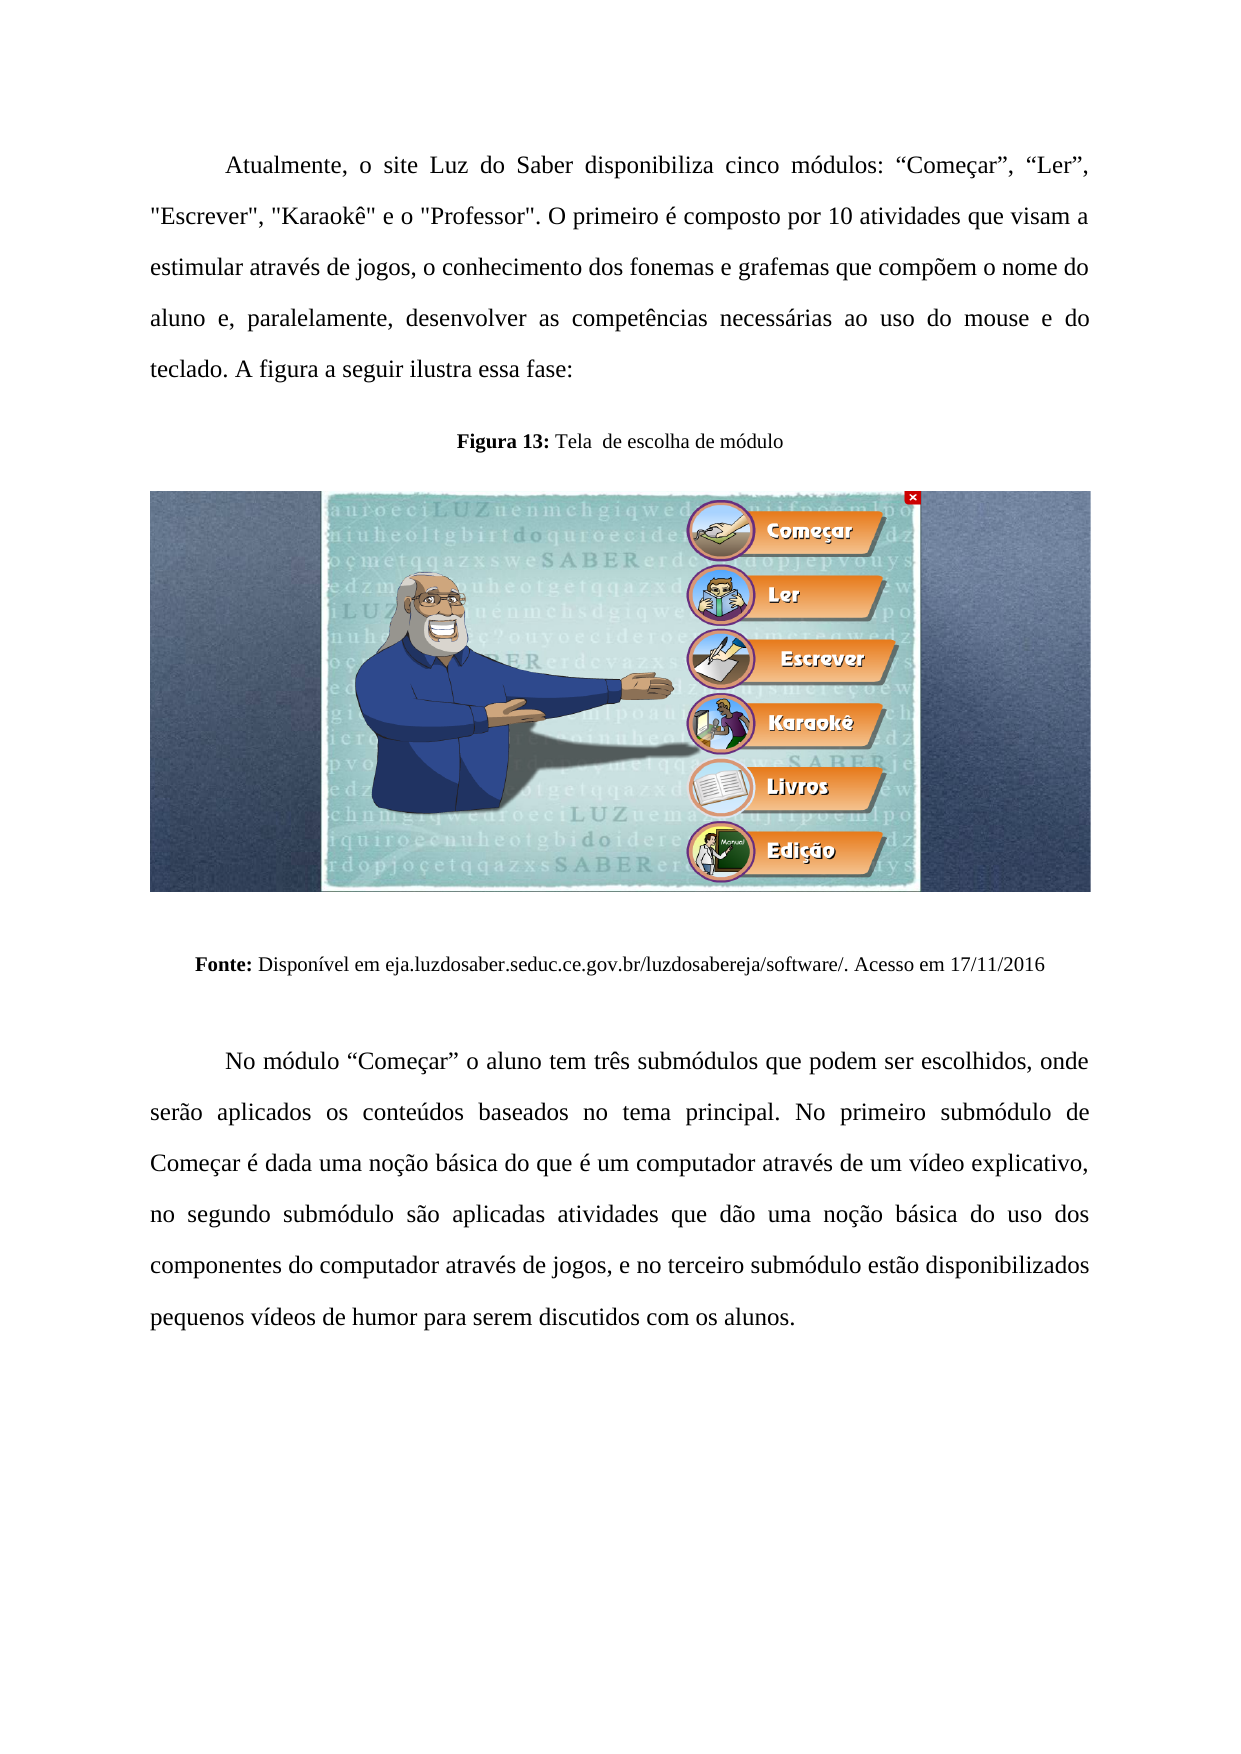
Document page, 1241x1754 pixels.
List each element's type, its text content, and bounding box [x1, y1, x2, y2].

text Fonte: Disponível em eja.luzdosaber.seduc.ce.gov.br/luzdosabereja/software/. Acesso em 17/11/2016 [150, 892, 1090, 976]
text No módulo “Começar” o aluno tem três submódulos que podem ser escolhidos, onde serão aplicados os conteúdos baseados no tema principal. No primeiro submódulo de Começar é dada uma noção básica do que é um computador através de um vídeo explicativo, no segundo submódulo são aplicadas atividades que dão uma noção básica do uso dos componentes do computador através de jogos, e no terceiro submódulo estão disponibilizados pequenos vídeos de humor para serem discutidos com os alunos. [150, 1046, 1090, 1331]
picture [150, 491, 1091, 892]
text Atualmente, o site Luz do Saber disponibiliza cinco módulos: “Começar”, “Ler”, "Escrever", "Karaokê" e o "Professor". O primeiro é composto por 10 atividades que visam a estimular através de jogos, o conhecimento dos fonemas e grafemas que compõem o nome do aluno e, paralelamente, desenvolver as competências necessárias ao uso do mouse e do teclado. A figura a seguir ilustra essa fase: [150, 150, 1090, 383]
text Figura 13: Tela de escolha de módulo [150, 429, 1090, 453]
